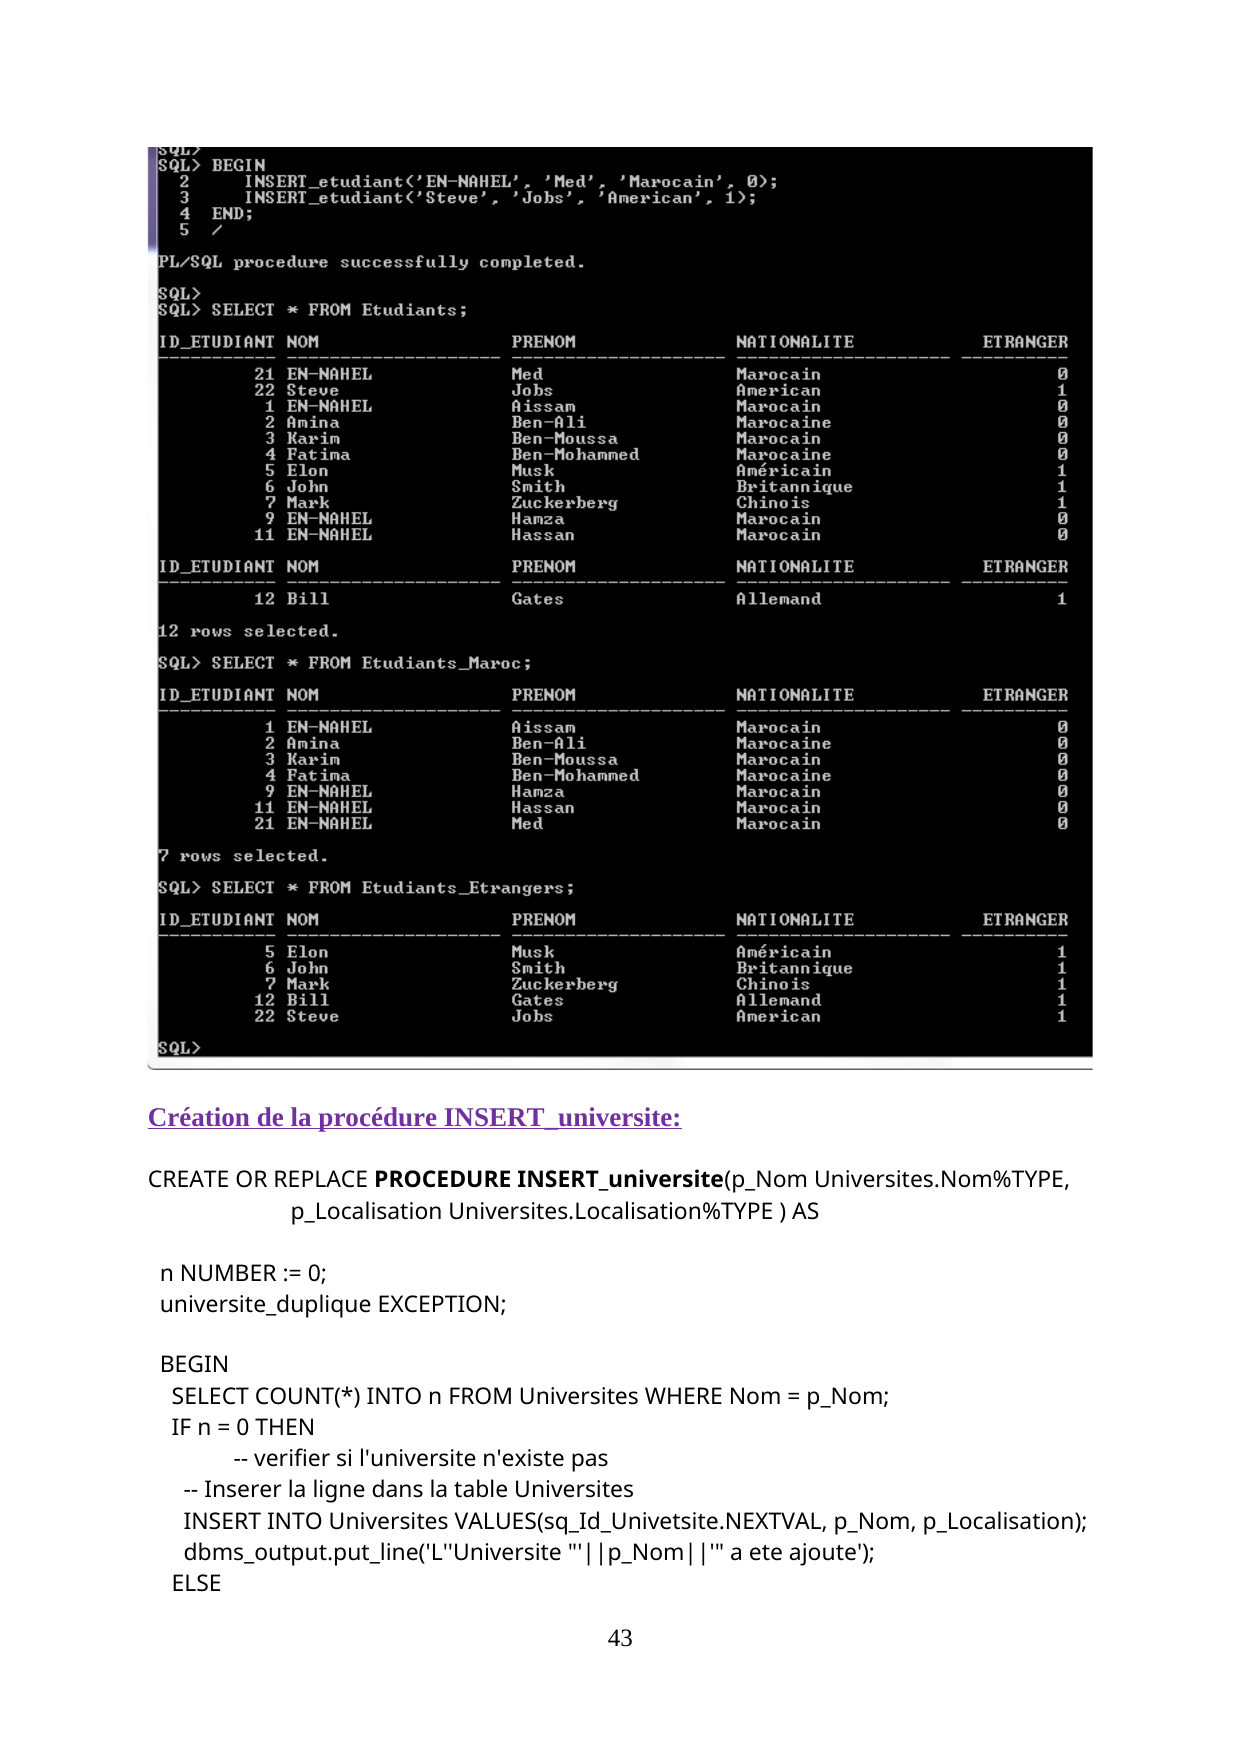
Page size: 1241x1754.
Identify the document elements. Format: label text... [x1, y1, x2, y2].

picture [147, 147, 1093, 1070]
text -- verifier si l'universite n'existe pas [148, 1442, 1093, 1473]
text BEGIN [148, 1348, 1093, 1379]
text Création de la procédure INSERT_universite: [148, 1101, 1093, 1132]
text dbms_output.put_line('L''Universite "'||p_Nom||'" a ete ajoute'); [148, 1536, 1093, 1567]
text INSERT INTO Universites VALUES(sq_Id_Univetsite.NEXTVAL, p_Nom, p_Localisation); [148, 1504, 1093, 1536]
text universite_duplique EXCEPTION; [148, 1288, 1093, 1319]
text IF n = 0 THEN [148, 1411, 1093, 1442]
text p_Localisation Universites.Localisation%TYPE ) AS [148, 1194, 1093, 1257]
text n NUMBER := 0; [148, 1257, 1093, 1288]
text SELECT COUNT(*) INTO n FROM Universites WHERE Nom = p_Nom; [148, 1379, 1093, 1411]
text -- Inserer la ligne dans la table Universites [148, 1473, 1093, 1504]
text ELSE [148, 1567, 1093, 1598]
text CREATE OR REPLACE PROCEDURE INSERT_universite(p_Nom Universites.Nom%TYPE, [148, 1163, 1093, 1194]
